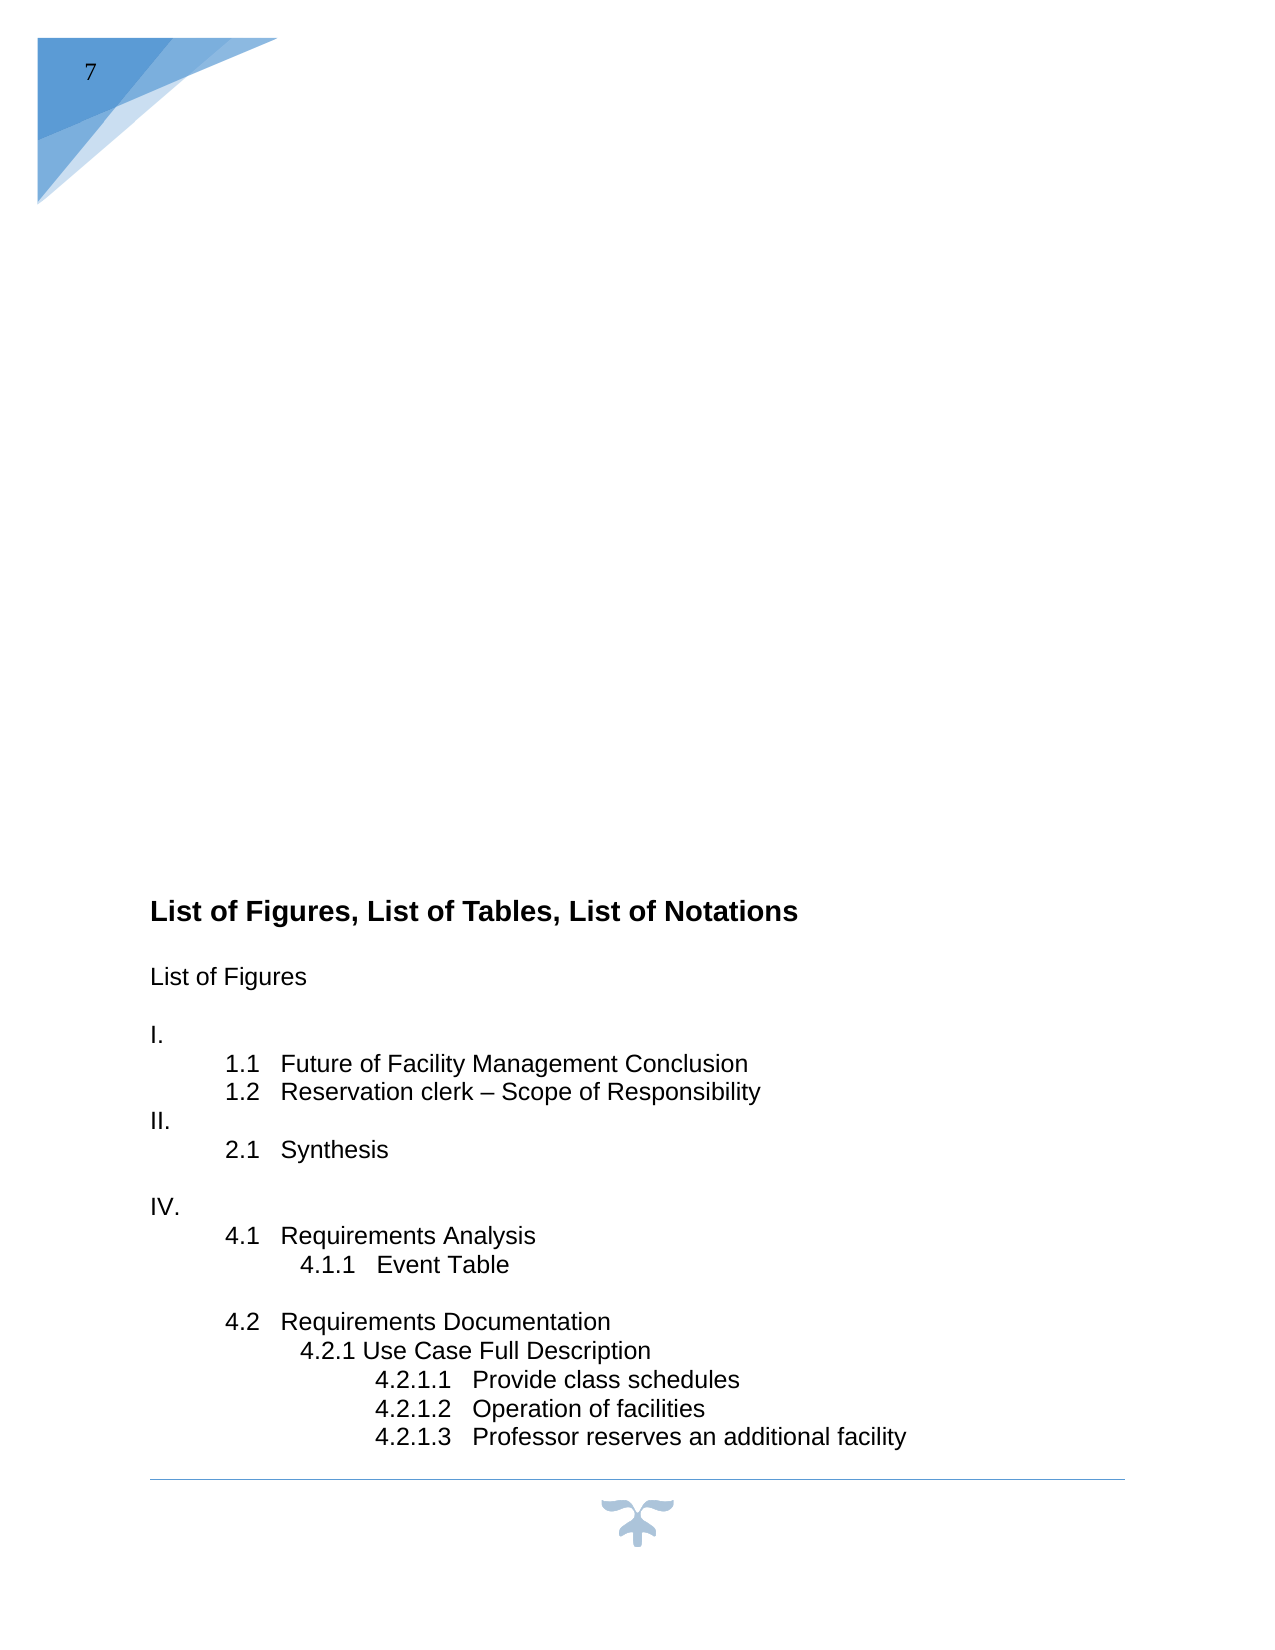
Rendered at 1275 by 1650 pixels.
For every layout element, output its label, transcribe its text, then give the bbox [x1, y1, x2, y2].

text List of Figures [150, 962, 1125, 991]
text I. [150, 1020, 1125, 1048]
text 4.2.1.2 Operation of facilities [150, 1393, 1125, 1422]
text 4.1.1 Event Table [150, 1250, 1125, 1278]
subtitle List of Figures, List of Tables, List of Notations [150, 894, 1125, 927]
text 4.2.1 Use Case Full Description [150, 1336, 1125, 1365]
text IV. [150, 1192, 1125, 1221]
text 4.1 Requirements Analysis [150, 1221, 1125, 1250]
text 4.2 Requirements Documentation [150, 1307, 1125, 1336]
text 1.2 Reservation clerk – Scope of Responsibility [150, 1077, 1125, 1106]
text 4.2.1.1 Provide class schedules [150, 1365, 1125, 1393]
picture [37, 37, 279, 206]
text II. [150, 1106, 1125, 1135]
text 4.2.1.3 Professor reserves an additional facility [150, 1422, 1125, 1451]
text 1.1 Future of Facility Management Conclusion [150, 1048, 1125, 1077]
text 2.1 Synthesis [150, 1135, 1125, 1163]
